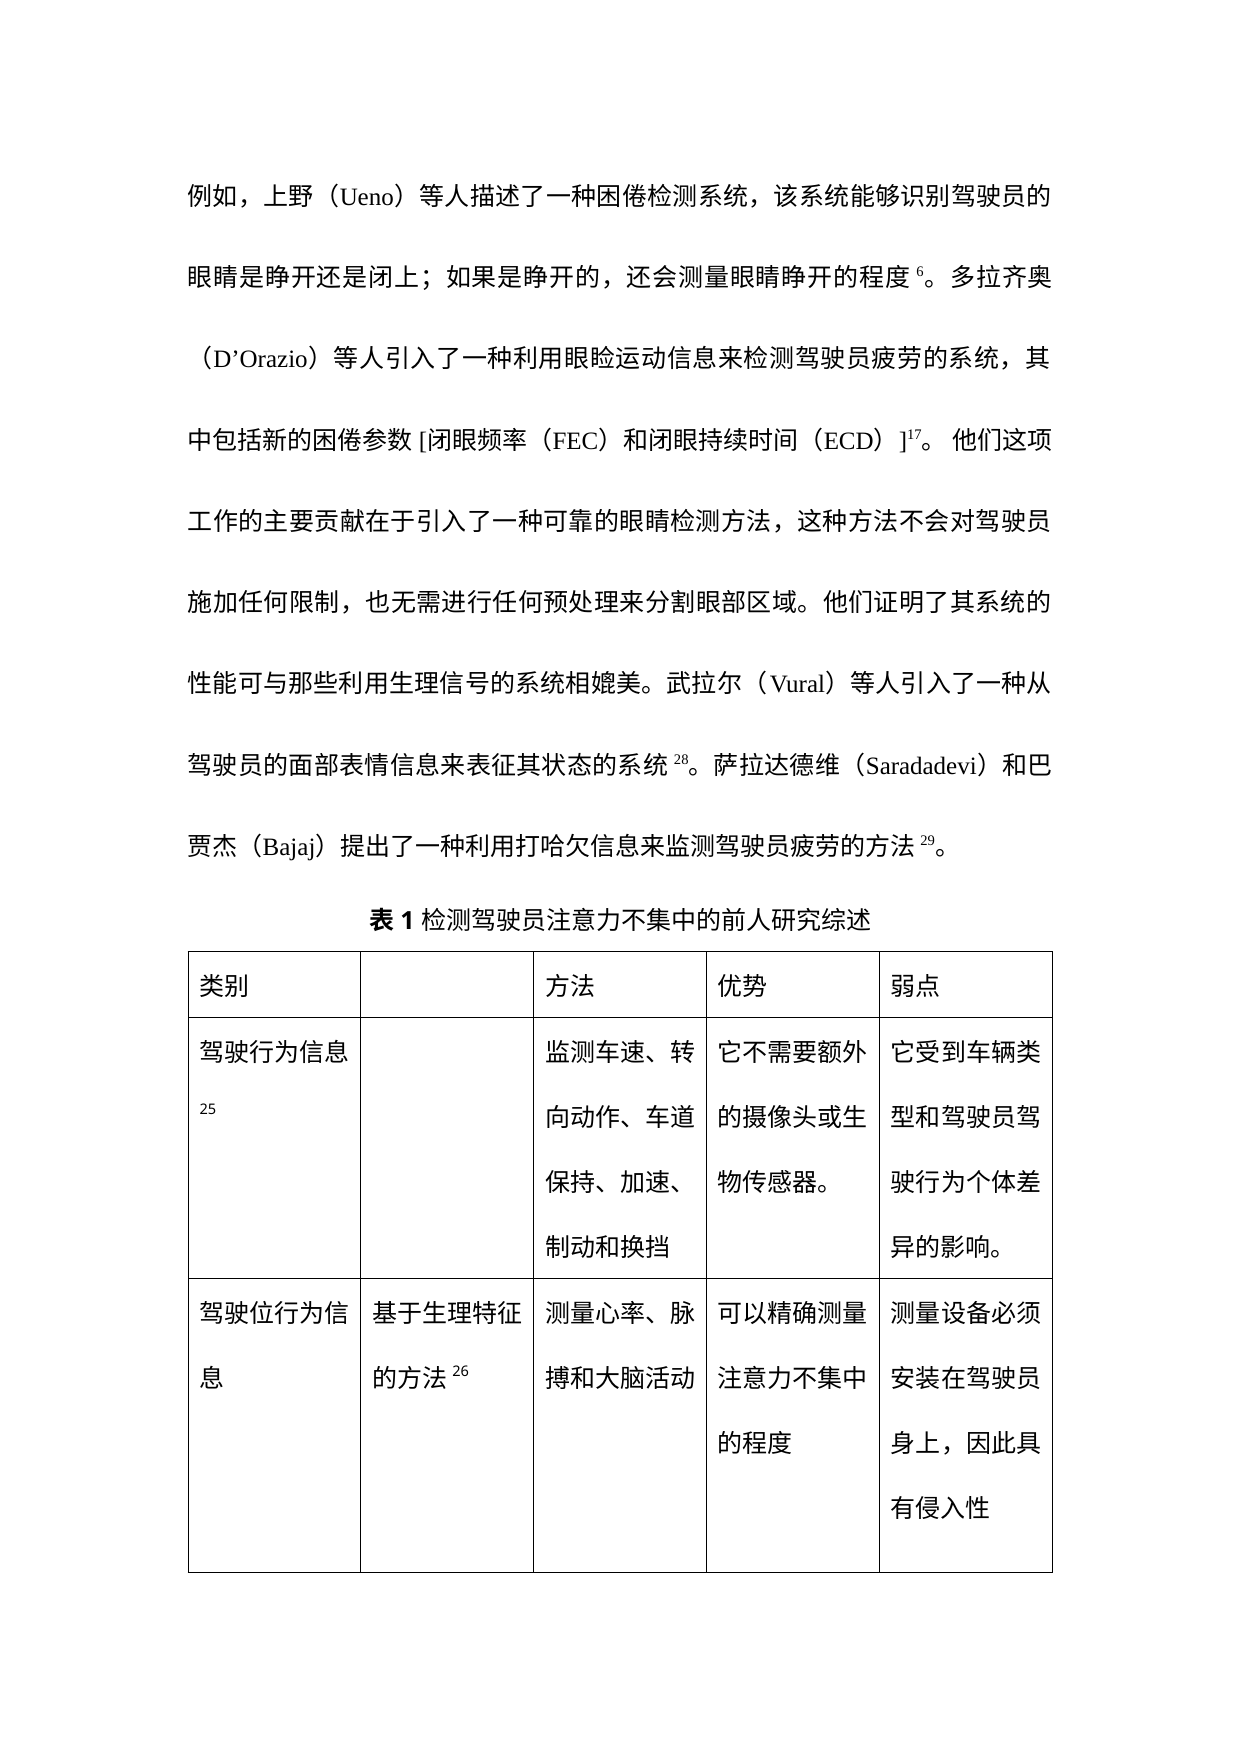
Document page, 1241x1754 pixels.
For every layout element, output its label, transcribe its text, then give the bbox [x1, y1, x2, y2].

table_cell 测量心率、脉搏和大脑活动 [534, 1279, 706, 1572]
table_header [361, 952, 533, 1017]
table_header 弱点 [880, 952, 1052, 1017]
table_cell 它受到车辆类型和驾驶员驾驶行为个体差异的影响。 [880, 1018, 1052, 1278]
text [187, 162, 1053, 877]
table_cell 它不需要额外的摄像头或生物传感器。 [707, 1018, 879, 1278]
table_cell 基于生理特征的方法26 [361, 1279, 533, 1572]
table_cell 可以精确测量注意力不集中的程度 [707, 1279, 879, 1572]
table_header 优势 [707, 952, 879, 1017]
table_cell 驾驶行为信息25 [189, 1018, 360, 1278]
table_cell [361, 1018, 533, 1278]
table_header 方法 [534, 952, 706, 1017]
table_header 类别 [189, 952, 360, 1017]
table_cell 驾驶位行为信息 [189, 1279, 360, 1572]
text 表 1 检测驾驶员注意力不集中的前人研究综述 [187, 886, 1053, 951]
table_cell 监测车速、转向动作、车道保持、加速、制动和换挡 [534, 1018, 706, 1278]
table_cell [880, 1279, 1052, 1572]
